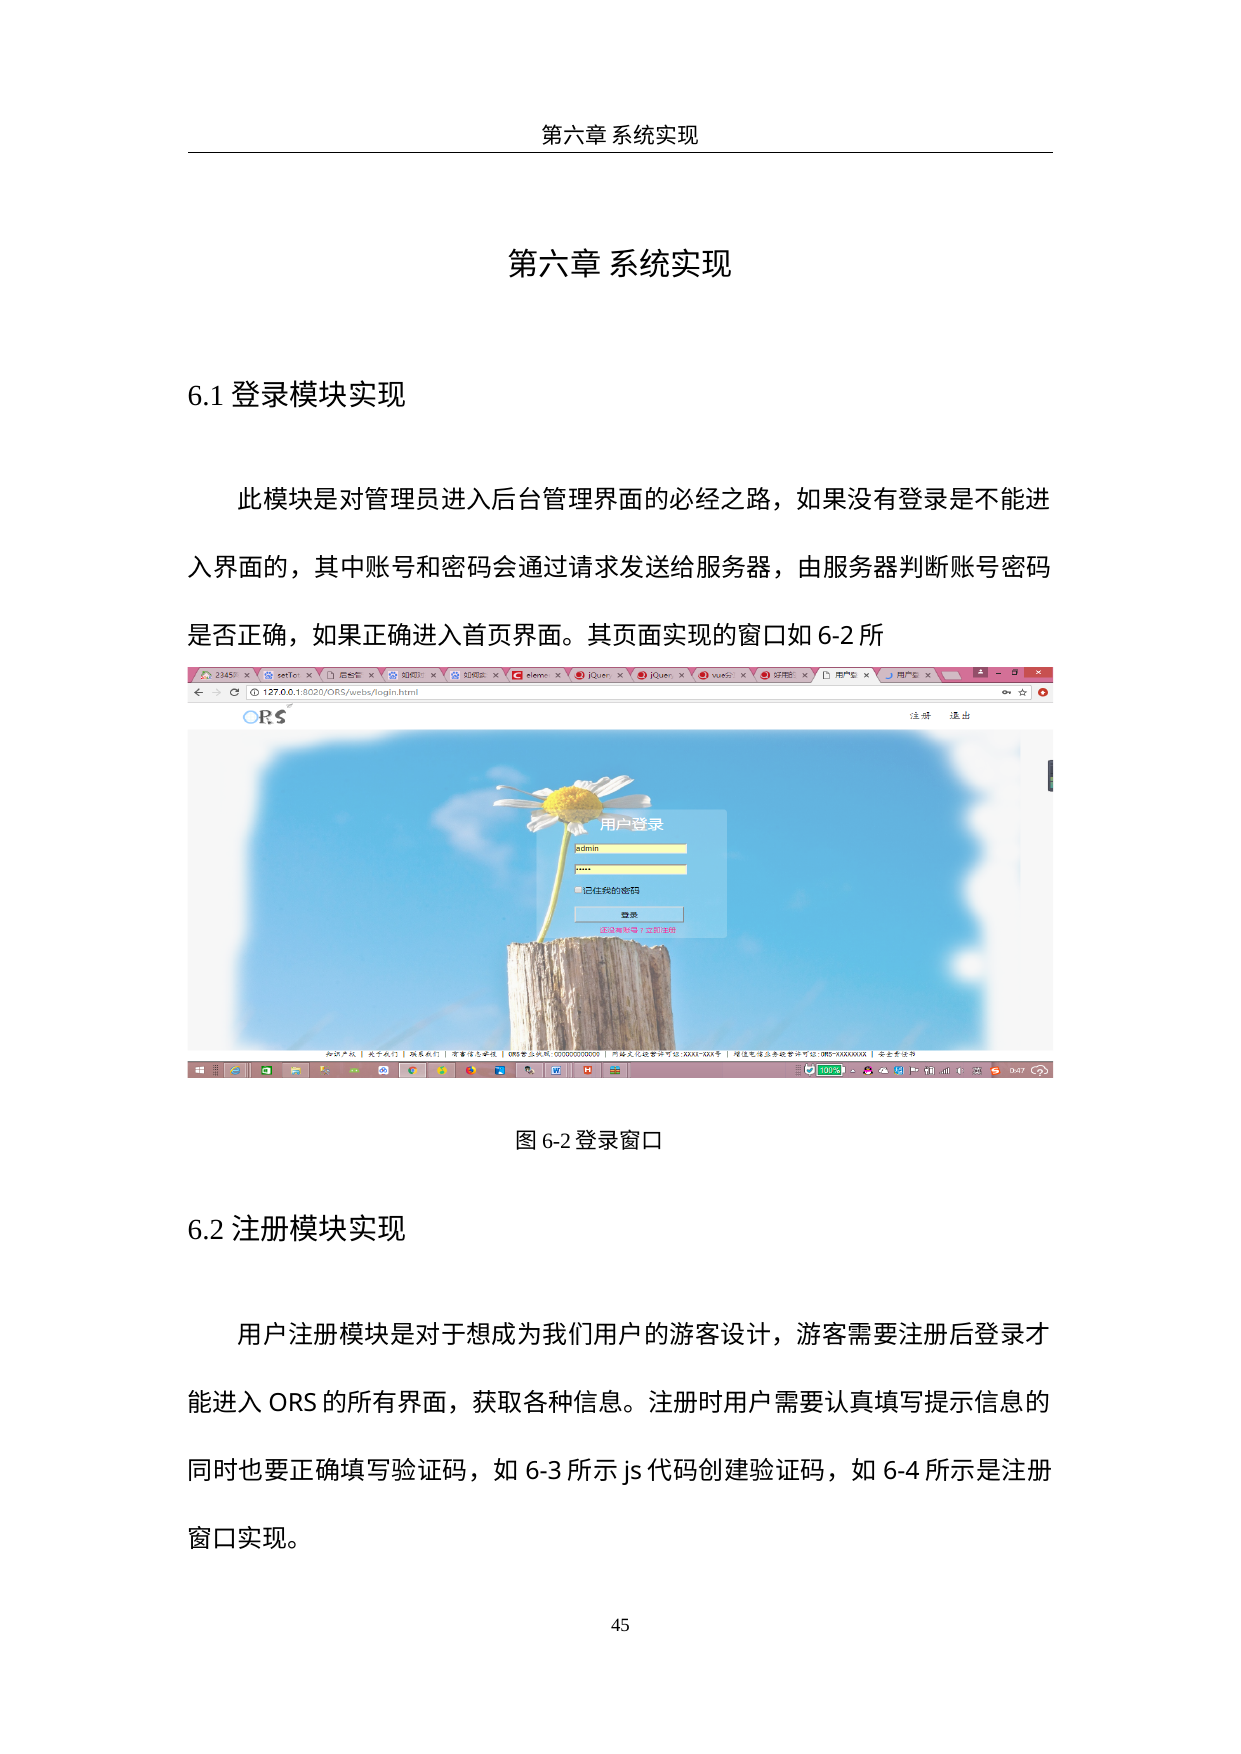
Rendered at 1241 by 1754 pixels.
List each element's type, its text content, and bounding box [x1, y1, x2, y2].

text 此模块是对管理员进入后台管理界面的必经之路，如果没有登录是不能进入界面的，其中账号和密码会通过请求发送给服务器，由服务器判断账号密码是否正确，如果正确进入首页界面。其页面实现的窗口如6-2所 [187, 464, 1053, 667]
text 用户注册模块是对于想成为我们用户的游客设计，游客需要注册后登录才能进入ORS的所有界面，获取各种信息。注册时用户需要认真填写提示信息的同时也要正确填写验证码，如6-3所示js代码创建验证码，如6-4所示是注册窗口实现。 [187, 1298, 1053, 1570]
subtitle 第六章 系统实现 [187, 228, 1053, 296]
subtitle 6.2 注册模块实现 [187, 1193, 1053, 1261]
subtitle 6.1 登录模块实现 [187, 358, 1053, 426]
picture [187, 667, 1054, 1078]
text 图6-2登录窗口 [187, 1122, 1053, 1156]
